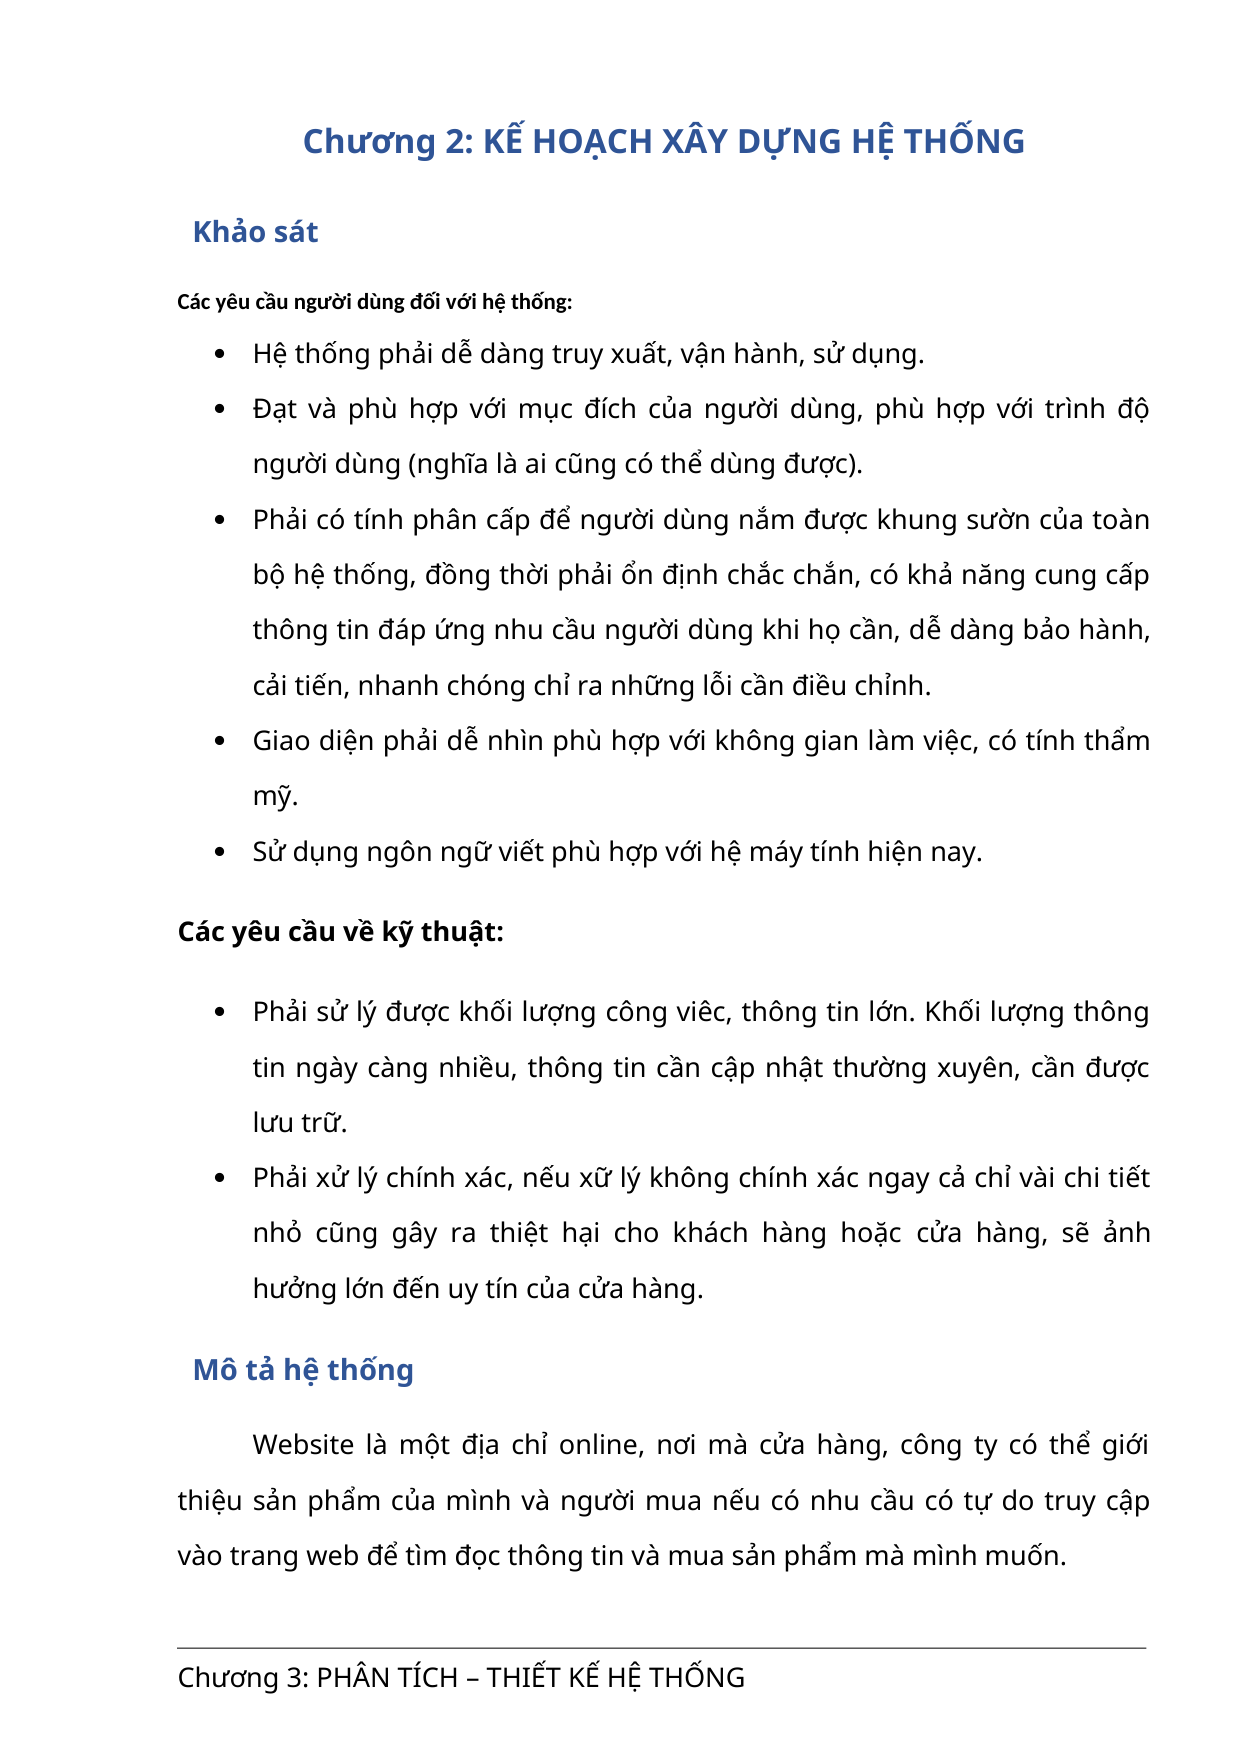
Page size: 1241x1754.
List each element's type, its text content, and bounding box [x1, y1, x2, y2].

list Sử dụng ngôn ngữ viết phù hợp với hệ máy tính hiện nay. [215, 832, 1152, 869]
list Phải có tính phân cấp để người dùng nắm được khung sườn của toàn bộ hệ thống, đồng thời phải ổn định chắc chắn, có khả năng cung cấp thông tin đáp ứng nhu cầu người dùng khi họ cần, dễ dàng bảo hành, cải tiến, nhanh chóng chỉ ra những lỗi cần điều chỉnh. [215, 500, 1152, 703]
list Giao diện phải dễ nhìn phù hợp với không gian làm việc, có tính thẩm mỹ. [215, 721, 1152, 814]
subtitle Mô tả hệ thống [192, 1349, 1152, 1389]
list Đạt và phù hợp với mục đích của người dùng, phù hợp với trình độ người dùng (nghĩa là ai cũng có thể dùng được). [215, 389, 1152, 482]
text Website là một địa chỉ online, nơi mà cửa hàng, công ty có thể giới thiệu sản phẩm của mình và người mua nếu có nhu cầu có tự do truy cập vào trang web để tìm đọc thông tin và mua sản phẩm mà mình muốn. [177, 1426, 1152, 1573]
text Các yêu cầu về kỹ thuật: [177, 912, 1152, 949]
text Các yêu cầu người dùng đối với hệ thống: [177, 287, 1152, 315]
list Hệ thống phải dễ dàng truy xuất, vận hành, sử dụng. [215, 334, 1152, 371]
subtitle Khảo sát [192, 211, 1152, 251]
list Phải sử lý được khối lượng công viêc, thông tin lớn. Khối lượng thông tin ngày càng nhiều, thông tin cần cập nhật thường xuyên, cần được lưu trữ. [215, 993, 1152, 1140]
list Phải xử lý chính xác, nếu xữ lý không chính xác ngay cả chỉ vài chi tiết nhỏ cũng gây ra thiệt hại cho khách hàng hoặc cửa hàng, sẽ ảnh hưởng lớn đến uy tín của cửa hàng. [215, 1159, 1152, 1306]
text Chương 2: KẾ HOẠCH XÂY DỰNG HỆ THỐNG [177, 118, 1152, 163]
